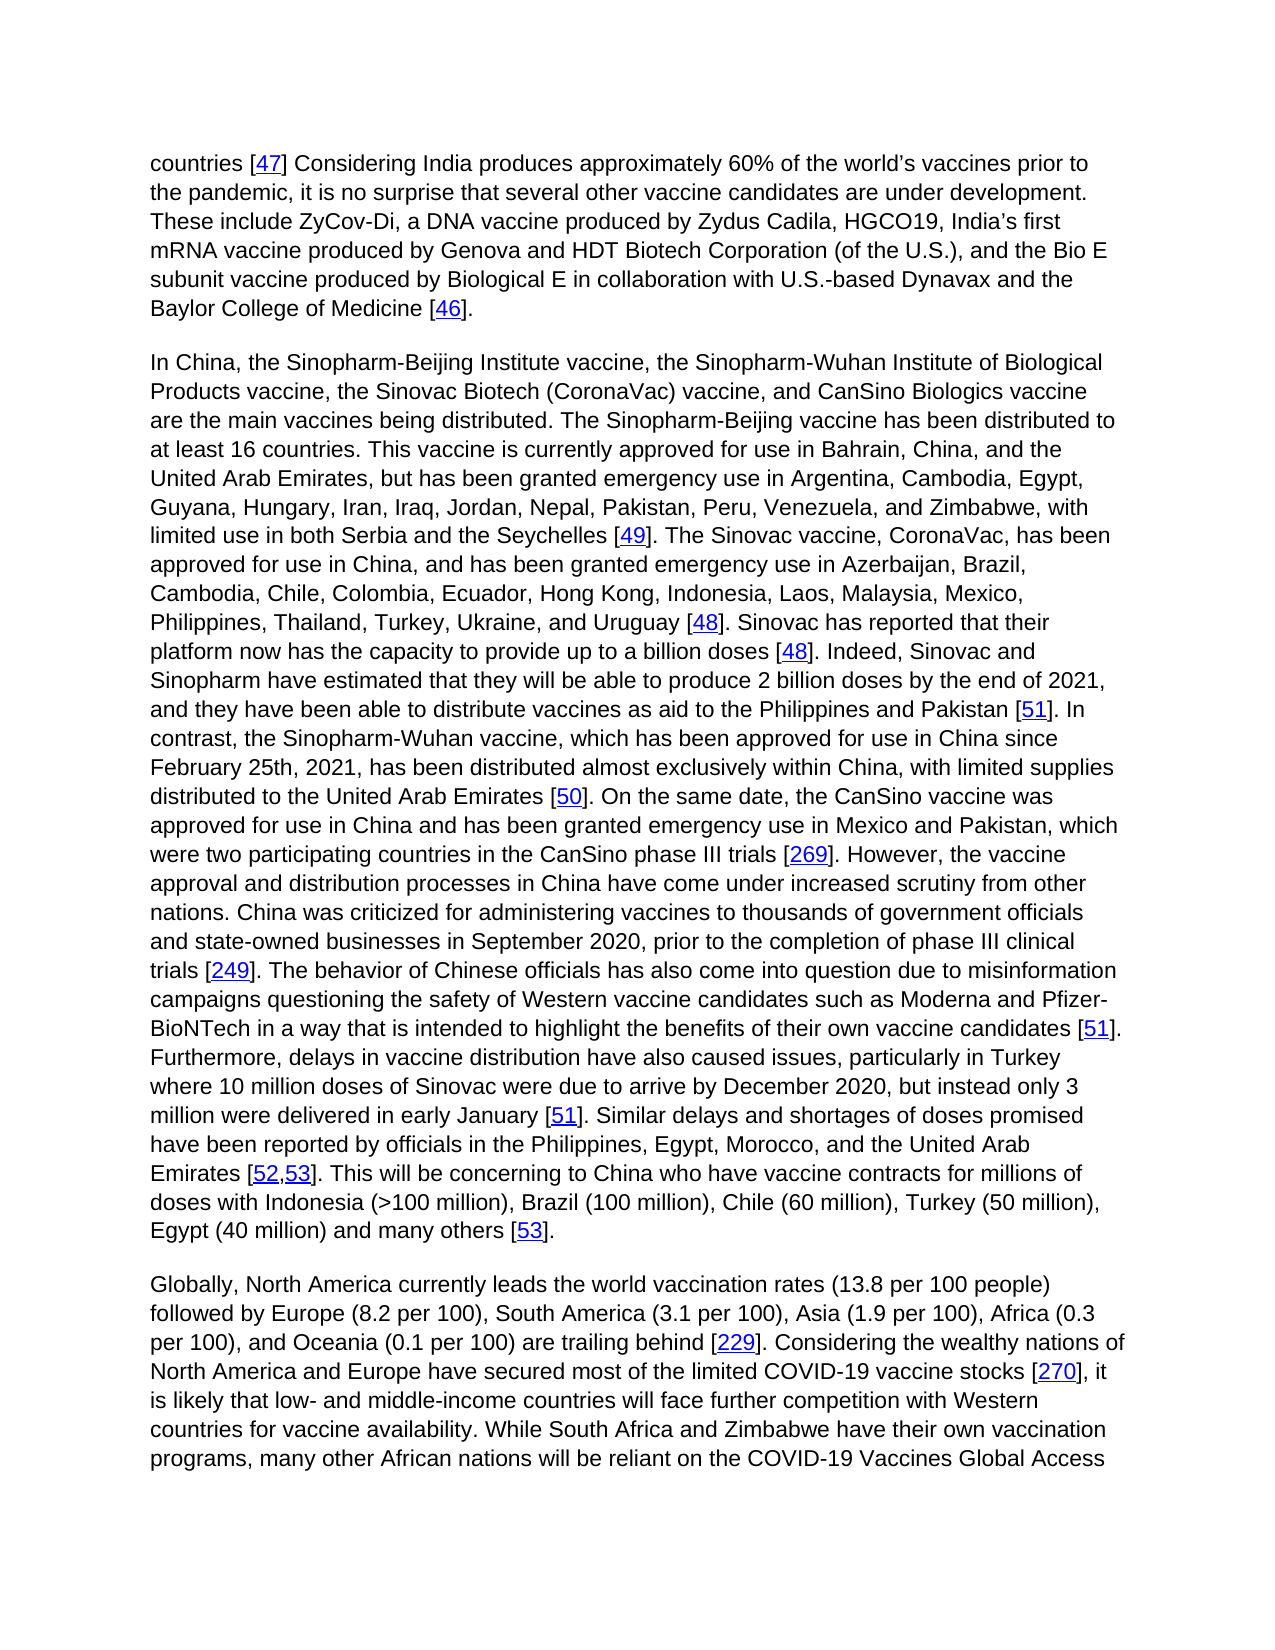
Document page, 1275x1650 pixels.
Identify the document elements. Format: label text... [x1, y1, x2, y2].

text In China, the Sinopharm-Beijing Institute vaccine, the Sinopharm-Wuhan Institute of Biological Products vaccine, the Sinovac Biotech (CoronaVac) vaccine, and CanSino Biologics vaccine are the main vaccines being distributed. The Sinopharm-Beijing vaccine has been distributed to at least 16 countries. This vaccine is currently approved for use in Bahrain, China, and the United Arab Emirates, but has been granted emergency use in Argentina, Cambodia, Egypt, Guyana, Hungary, Iran, Iraq, Jordan, Nepal, Pakistan, Peru, Venezuela, and Zimbabwe, with limited use in both Serbia and the Seychelles [49]. The Sinovac vaccine, CoronaVac, has been approved for use in China, and has been granted emergency use in Azerbaijan, Brazil, Cambodia, Chile, Colombia, Ecuador, Hong Kong, Indonesia, Laos, Malaysia, Mexico, Philippines, Thailand, Turkey, Ukraine, and Uruguay [48]. Sinovac has reported that their platform now has the capacity to provide up to a billion doses [48]. Indeed, Sinovac and Sinopharm have estimated that they will be able to produce 2 billion doses by the end of 2021, and they have been able to distribute vaccines as aid to the Philippines and Pakistan [51]. In contrast, the Sinopharm-Wuhan vaccine, which has been approved for use in China since February 25th, 2021, has been distributed almost exclusively within China, with limited supplies distributed to the United Arab Emirates [50]. On the same date, the CanSino vaccine was approved for use in China and has been granted emergency use in Mexico and Pakistan, which were two participating countries in the CanSino phase III trials [269]. However, the vaccine approval and distribution processes in China have come under increased scrutiny from other nations. China was criticized for administering vaccines to thousands of government officials and state-owned businesses in September 2020, prior to the completion of phase III clinical trials [249]. The behavior of Chinese officials has also come into question due to misinformation campaigns questioning the safety of Western vaccine candidates such as Moderna and Pfizer-BioNTech in a way that is intended to highlight the benefits of their own vaccine candidates [51]. Furthermore, delays in vaccine distribution have also caused issues, particularly in Turkey where 10 million doses of Sinovac were due to arrive by December 2020, but instead only 3 million were delivered in early January [51]. Similar delays and shortages of doses promised have been reported by officials in the Philippines, Egypt, Morocco, and the United Arab Emirates [52,53]. This will be concerning to China who have vaccine contracts for millions of doses with Indonesia (>100 million), Brazil (100 million), Chile (60 million), Turkey (50 million), Egypt (40 million) and many others [53]. [150, 349, 1125, 1244]
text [150, 1271, 1125, 1472]
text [150, 150, 1125, 321]
